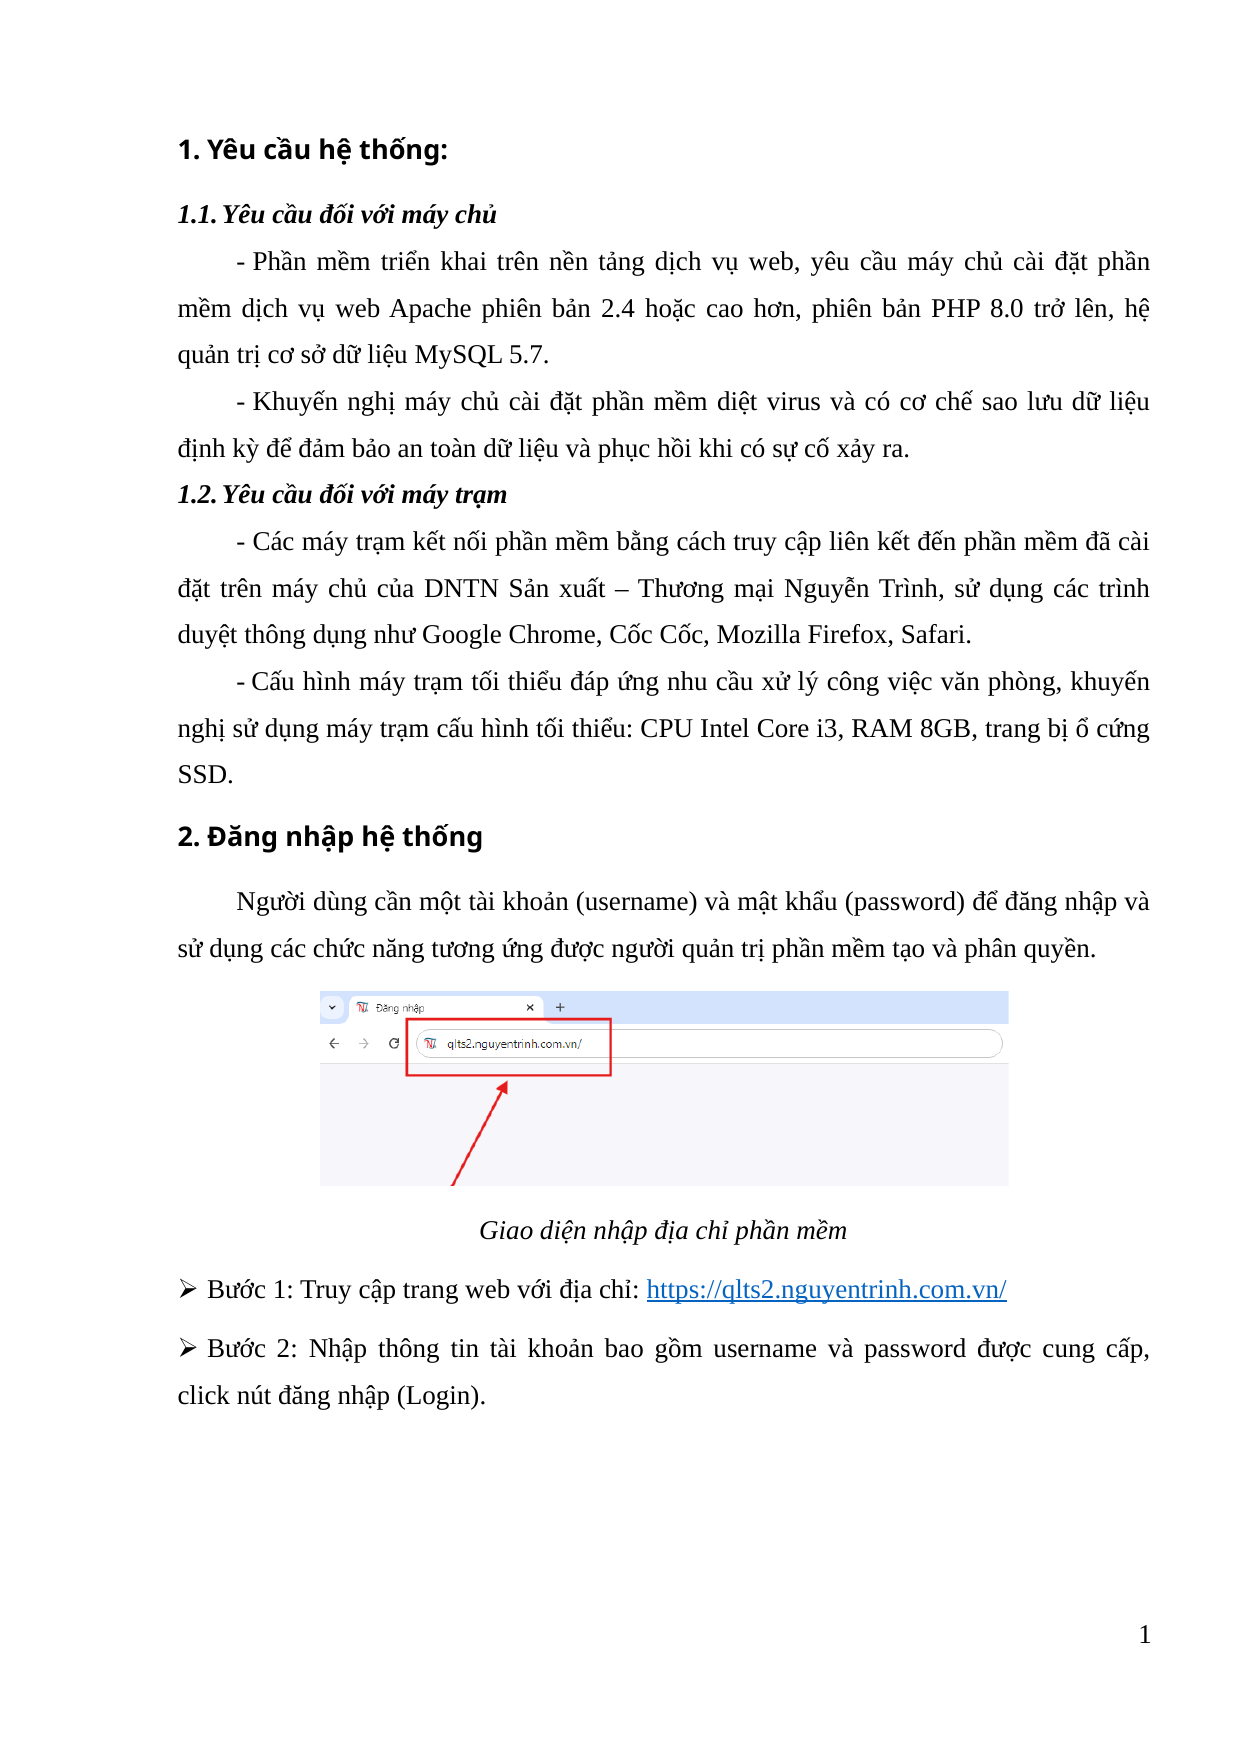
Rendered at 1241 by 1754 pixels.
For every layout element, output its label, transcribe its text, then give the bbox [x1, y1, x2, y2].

list Yêu cầu đối với máy chủ [177, 198, 1152, 229]
list Yêu cầu đối với máy trạm [177, 478, 1152, 509]
text Người dùng cần một tài khoản (username) và mật khẩu (password) để đăng nhập và sử dụng các chức năng tương ứng được người quản trị phần mềm tạo và phân quyền. [177, 885, 1152, 963]
text Giao diện nhập địa chỉ phần mềm [177, 1214, 1152, 1245]
list Bước 2: Nhập thông tin tài khoản bao gồm username và password được cung cấp, click nút đăng nhập (Login). [177, 1332, 1152, 1410]
picture [320, 991, 1009, 1186]
list Phần mềm triển khai trên nền tảng dịch vụ web, yêu cầu máy chủ cài đặt phần mềm dịch vụ web Apache phiên bản 2.4 hoặc cao hơn, phiên bản PHP 8.0 trở lên, hệ quản trị cơ sở dữ liệu MySQL 5.7. [177, 245, 1152, 369]
list Bước 1: Truy cập trang web với địa chỉ: https://qlts2.nguyentrinh.com.vn/ [177, 1273, 1152, 1304]
subtitle Yêu cầu hệ thống: [177, 131, 1152, 167]
list Các máy trạm kết nối phần mềm bằng cách truy cập liên kết đến phần mềm đã cài đặt trên máy chủ của DNTN Sản xuất – Thương mại Nguyễn Trình, sử dụng các trình duyệt thông dụng như Google Chrome, Cốc Cốc, Mozilla Firefox, Safari. [177, 525, 1152, 649]
list Cấu hình máy trạm tối thiểu đáp ứng nhu cầu xử lý công việc văn phòng, khuyến nghị sử dụng máy trạm cấu hình tối thiểu: CPU Intel Core i3, RAM 8GB, trang bị ổ cứng SSD. [177, 665, 1152, 789]
list Khuyến nghị máy chủ cài đặt phần mềm diệt virus và có cơ chế sao lưu dữ liệu định kỳ để đảm bảo an toàn dữ liệu và phục hồi khi có sự cố xảy ra. [177, 385, 1152, 463]
subtitle Đăng nhập hệ thống [177, 818, 1152, 854]
